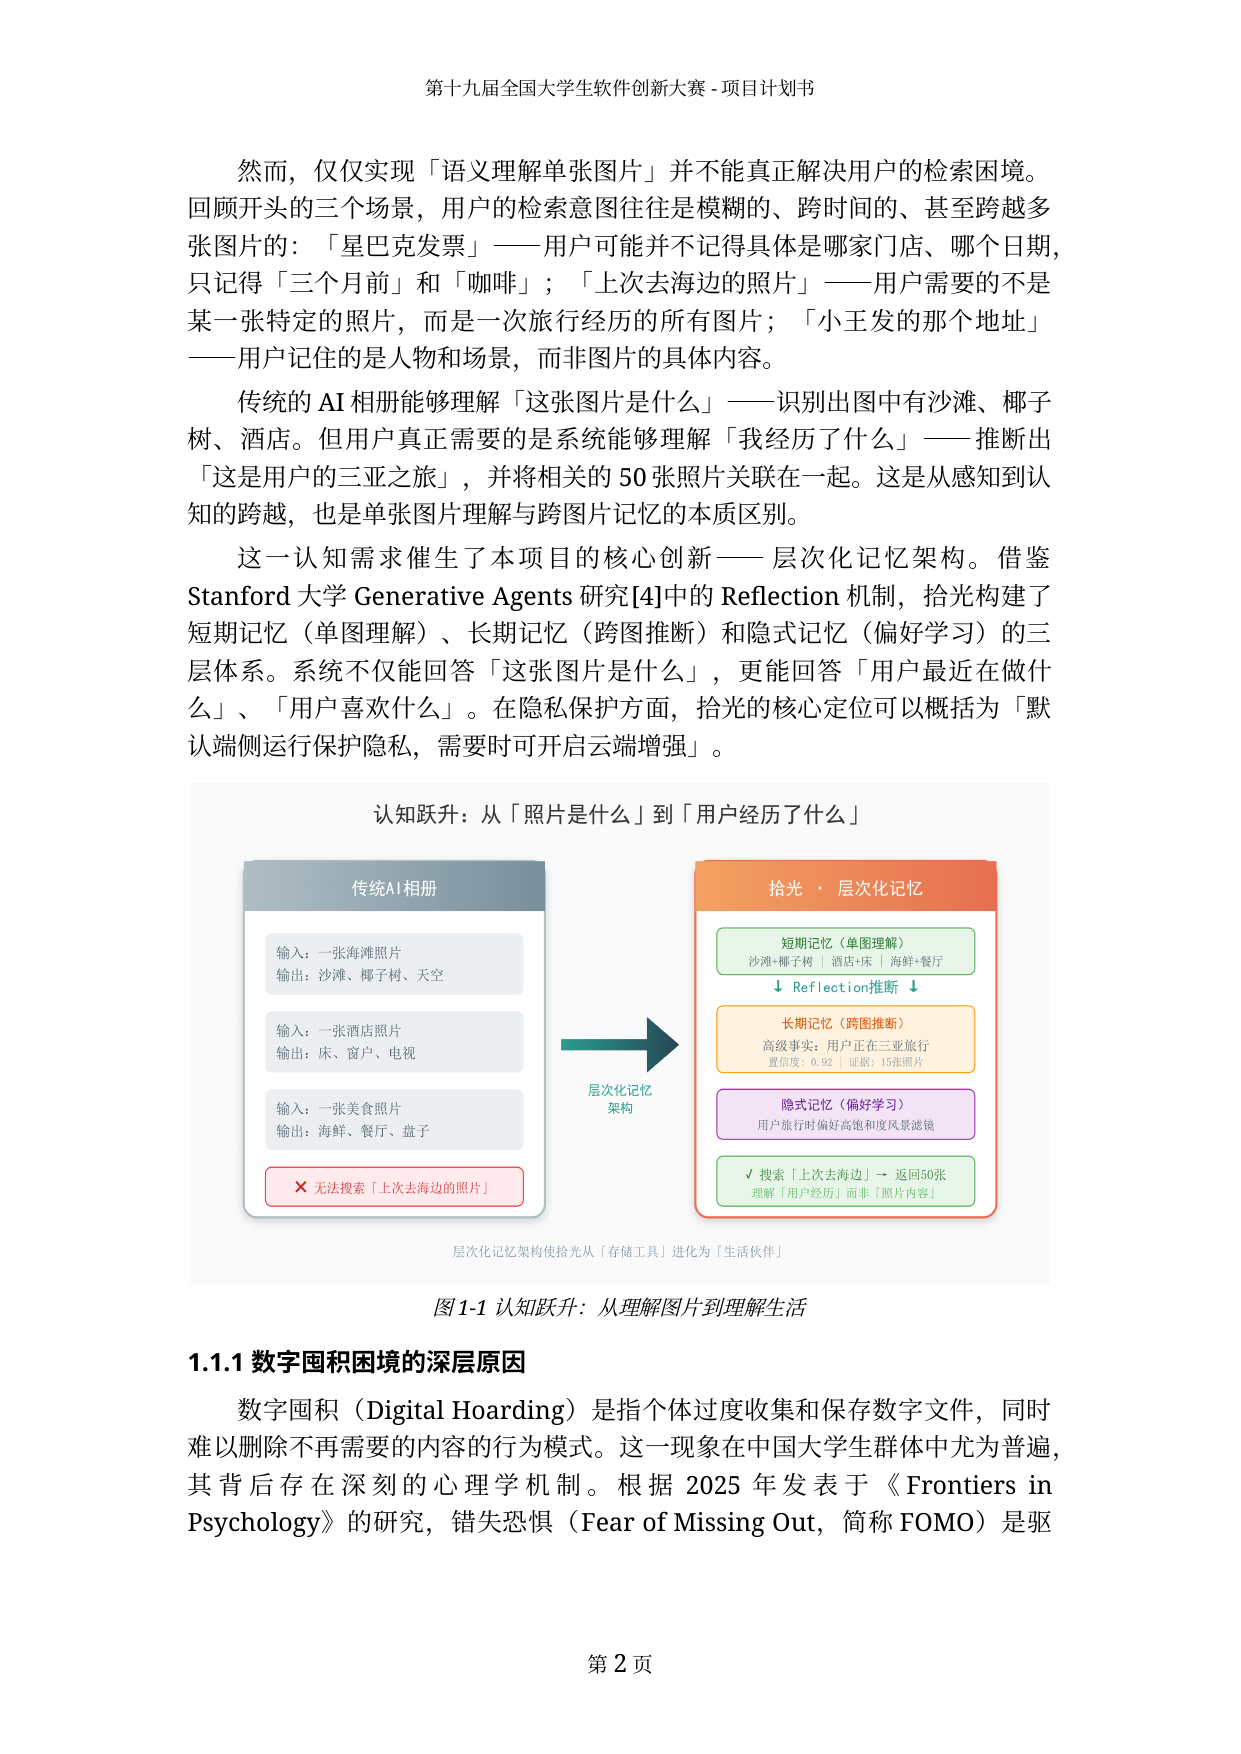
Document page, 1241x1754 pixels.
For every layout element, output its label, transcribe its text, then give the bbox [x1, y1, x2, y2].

text 然而，仅仅实现「语义理解单张图片」并不能真正解决用户的检索困境。回顾开头的三个场景，用户的检索意图往往是模糊的、跨时间的、甚至跨越多张图片的：「星巴克发票」——用户可能并不记得具体是哪家门店、哪个日期，只记得「三个月前」和「咖啡」；「上次去海边的照片」——用户需要的不是某一张特定的照片，而是一次旅行经历的所有图片；「小王发的那个地址」——用户记住的是人物和场景，而非图片的具体内容。 [187, 150, 1053, 375]
text 图1-1 认知跃升：从理解图片到理解生活 [187, 1292, 1053, 1322]
picture [190, 783, 1050, 1284]
subtitle 1.1.1 数字囤积困境的深层原因 [187, 1343, 1053, 1379]
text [187, 1389, 1053, 1539]
text 这一认知需求催生了本项目的核心创新——层次化记忆架构。借鉴Stanford大学Generative Agents研究[4]中的Reflection机制，拾光构建了短期记忆（单图理解）、长期记忆（跨图推断）和隐式记忆（偏好学习）的三层体系。系统不仅能回答「这张图片是什么」，更能回答「用户最近在做什么」、「用户喜欢什么」。在隐私保护方面，拾光的核心定位可以概括为「默认端侧运行保护隐私，需要时可开启云端增强」。 [187, 537, 1053, 762]
text 传统的AI相册能够理解「这张图片是什么」——识别出图中有沙滩、椰子树、酒店。但用户真正需要的是系统能够理解「我经历了什么」——推断出「这是用户的三亚之旅」，并将相关的50张照片关联在一起。这是从感知到认知的跨越，也是单张图片理解与跨图片记忆的本质区别。 [187, 381, 1053, 531]
